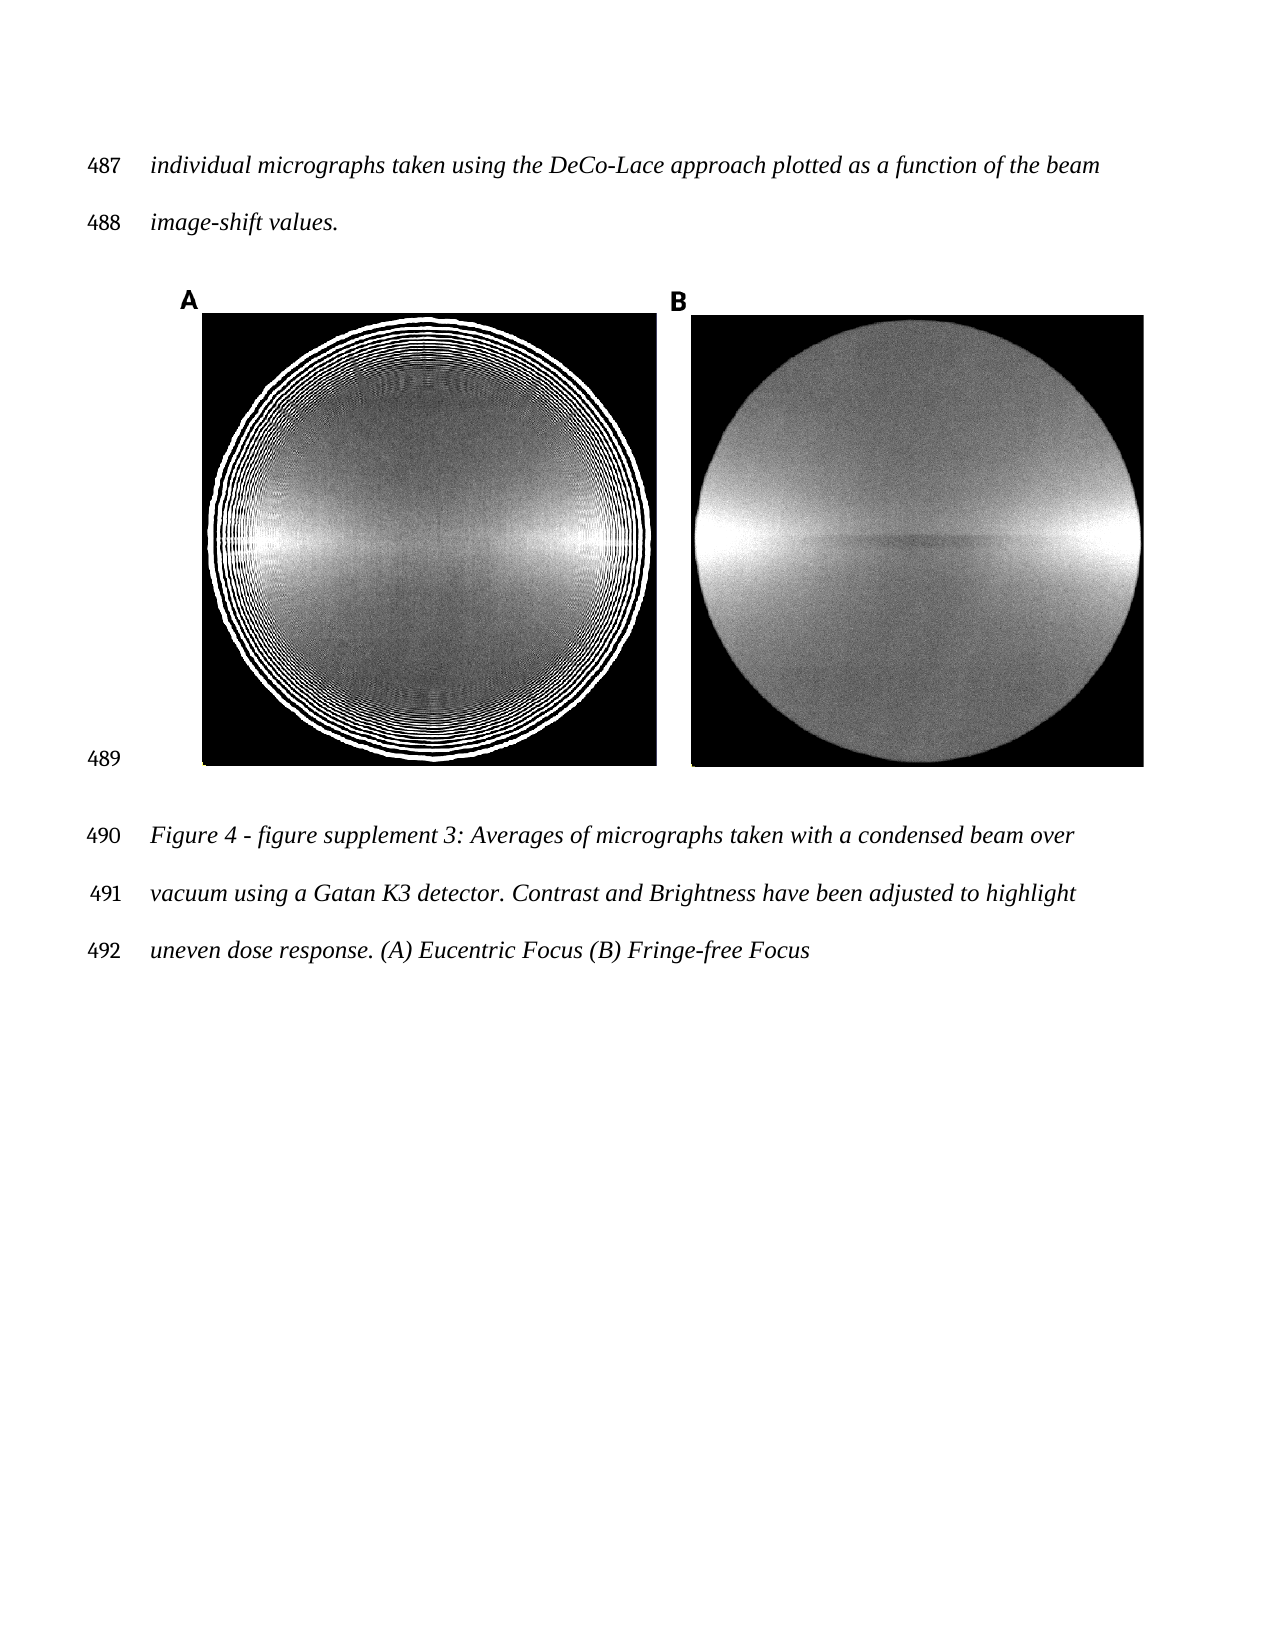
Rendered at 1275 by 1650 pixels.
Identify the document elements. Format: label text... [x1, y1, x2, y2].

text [150, 150, 1125, 236]
text Figure 4 - figure supplement 3: Averages of micrographs taken with a condensed beam over vacuum using a Gatan K3 detector. Contrast and Brightness have been adjusted to highlight uneven dose response. (A) Eucentric Focus (B) Fringe-free Focus [150, 820, 1125, 964]
picture [168, 290, 1144, 767]
